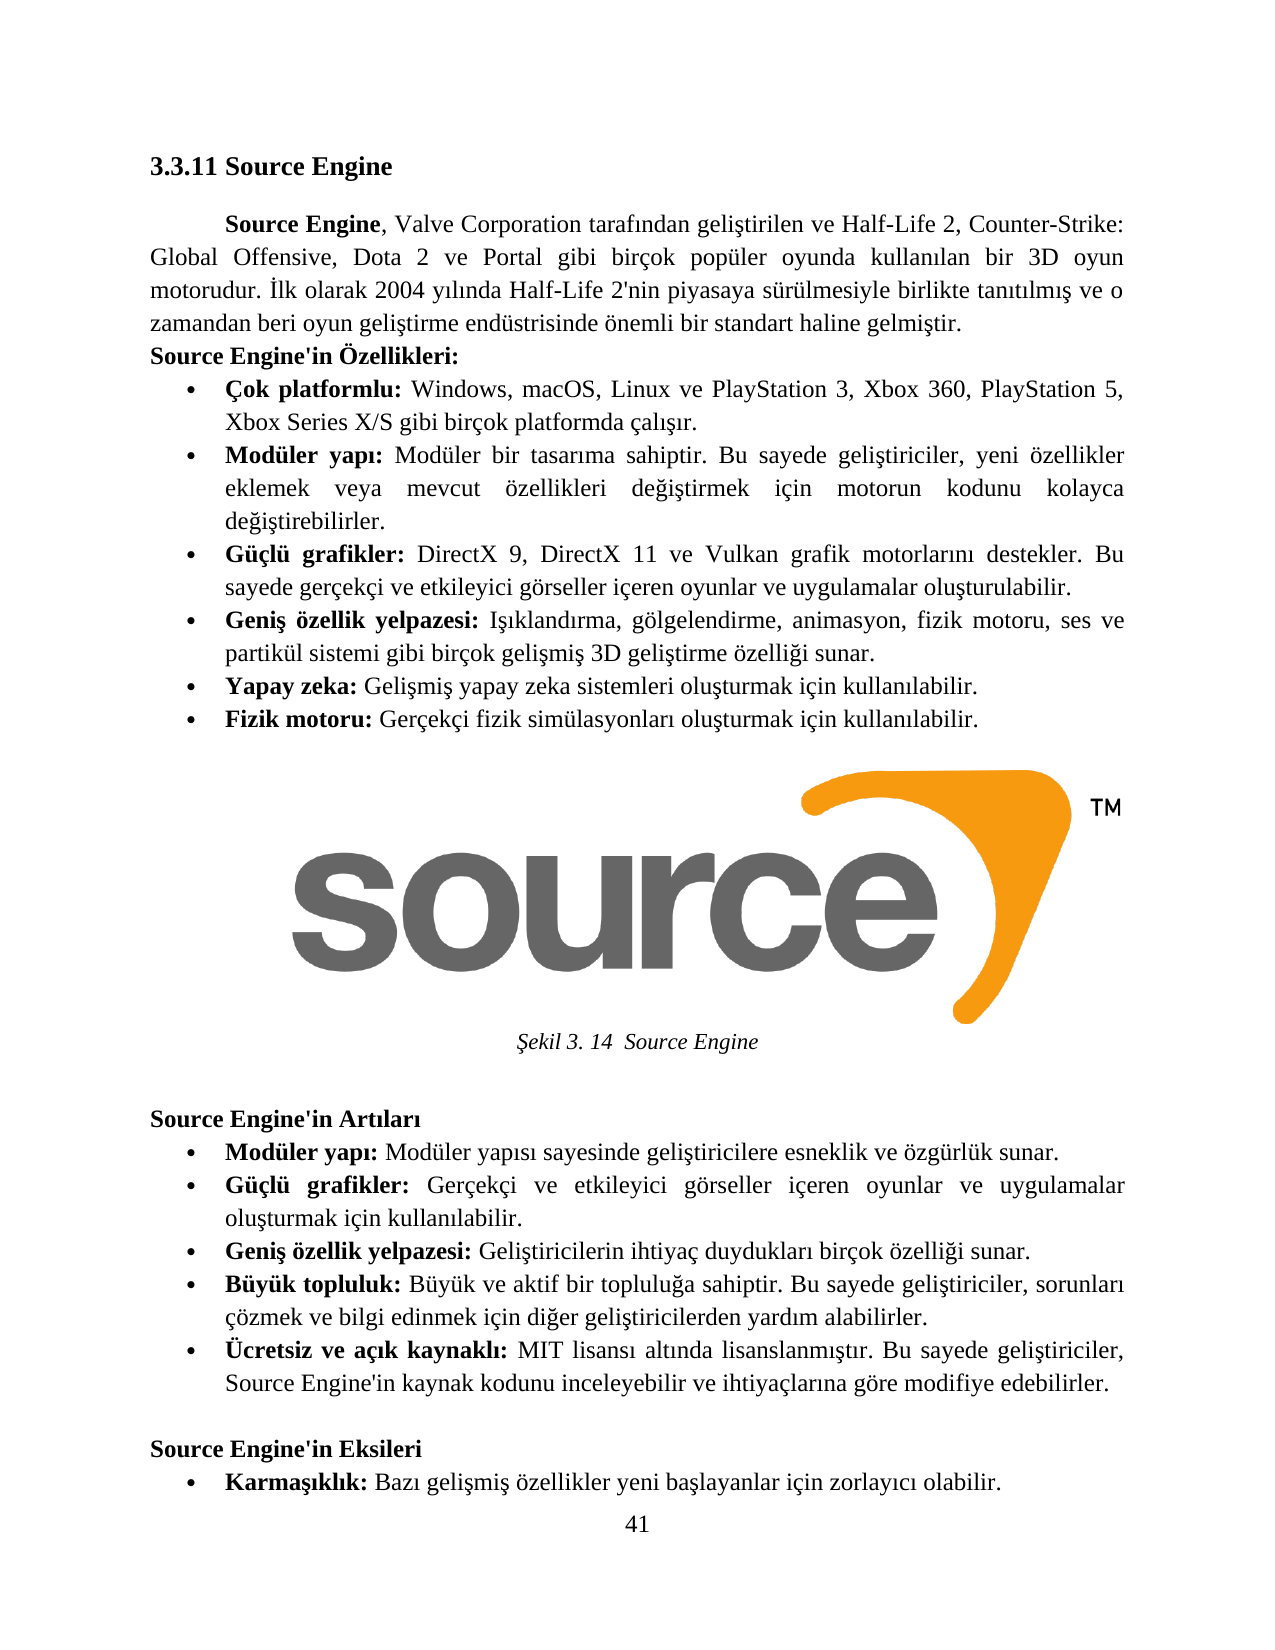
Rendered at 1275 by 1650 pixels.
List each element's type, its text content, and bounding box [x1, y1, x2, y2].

list Modüler yapı: Modüler yapısı sayesinde geliştiricilere esneklik ve özgürlük sunar. [187, 1137, 1125, 1166]
text Şekil 3. 14 Source Engine [150, 1028, 1125, 1054]
list Fizik motoru: Gerçekçi fizik simülasyonları oluşturmak için kullanılabilir. [187, 704, 1125, 733]
text Source Engine'in Artıları [150, 1104, 1125, 1133]
list Büyük topluluk: Büyük ve aktif bir topluluğa sahiptir. Bu sayede geliştiriciler, sorunları çözmek ve bilgi edinmek için diğer geliştiricilerden yardım alabilirler. [187, 1269, 1125, 1331]
list Geniş özellik yelpazesi: Işıklandırma, gölgelendirme, animasyon, fizik motoru, ses ve partikül sistemi gibi birçok gelişmiş 3D geliştirme özelliği sunar. [187, 605, 1125, 667]
text Source Engine, Valve Corporation tarafından geliştirilen ve Half-Life 2, Counter-Strike: Global Offensive, Dota 2 ve Portal gibi birçok popüler oyunda kullanılan bir 3D oyun motorudur. İlk olarak 2004 yılında Half-Life 2'nin piyasaya sürülmesiyle birlikte tanıtılmış ve o zamandan beri oyun geliştirme endüstrisinde önemli bir standart haline gelmiştir. [150, 209, 1125, 337]
list Modüler yapı: Modüler bir tasarıma sahiptir. Bu sayede geliştiriciler, yeni özellikler eklemek veya mevcut özellikleri değiştirmek için motorun kodunu kolayca değiştirebilirler. [187, 440, 1125, 535]
list Güçlü grafikler: Gerçekçi ve etkileyici görseller içeren oyunlar ve uygulamalar oluşturmak için kullanılabilir. [187, 1170, 1125, 1232]
list Geniş özellik yelpazesi: Geliştiricilerin ihtiyaç duydukları birçok özelliği sunar. [187, 1236, 1125, 1265]
list Ücretsiz ve açık kaynaklı: MIT lisansı altında lisanslanmıştır. Bu sayede geliştiriciler, Source Engine'in kaynak kodunu inceleyebilir ve ihtiyaçlarına göre modifiye edebilirler. [187, 1335, 1125, 1397]
list Çok platformlu: Windows, macOS, Linux ve PlayStation 3, Xbox 360, PlayStation 5, Xbox Series X/S gibi birçok platformda çalışır. [187, 374, 1125, 436]
list Yapay zeka: Gelişmiş yapay zeka sistemleri oluşturmak için kullanılabilir. [187, 671, 1125, 700]
picture [292, 770, 1121, 1024]
text Source Engine'in Özellikleri: [150, 341, 1125, 370]
text Source Engine'in Eksileri [150, 1434, 1125, 1463]
list Karmaşıklık: Bazı gelişmiş özellikler yeni başlayanlar için zorlayıcı olabilir. [187, 1467, 1125, 1496]
list Güçlü grafikler: DirectX 9, DirectX 11 ve Vulkan grafik motorlarını destekler. Bu sayede gerçekçi ve etkileyici görseller içeren oyunlar ve uygulamalar oluşturulabilir. [187, 539, 1125, 601]
list Source Engine [150, 150, 1125, 181]
